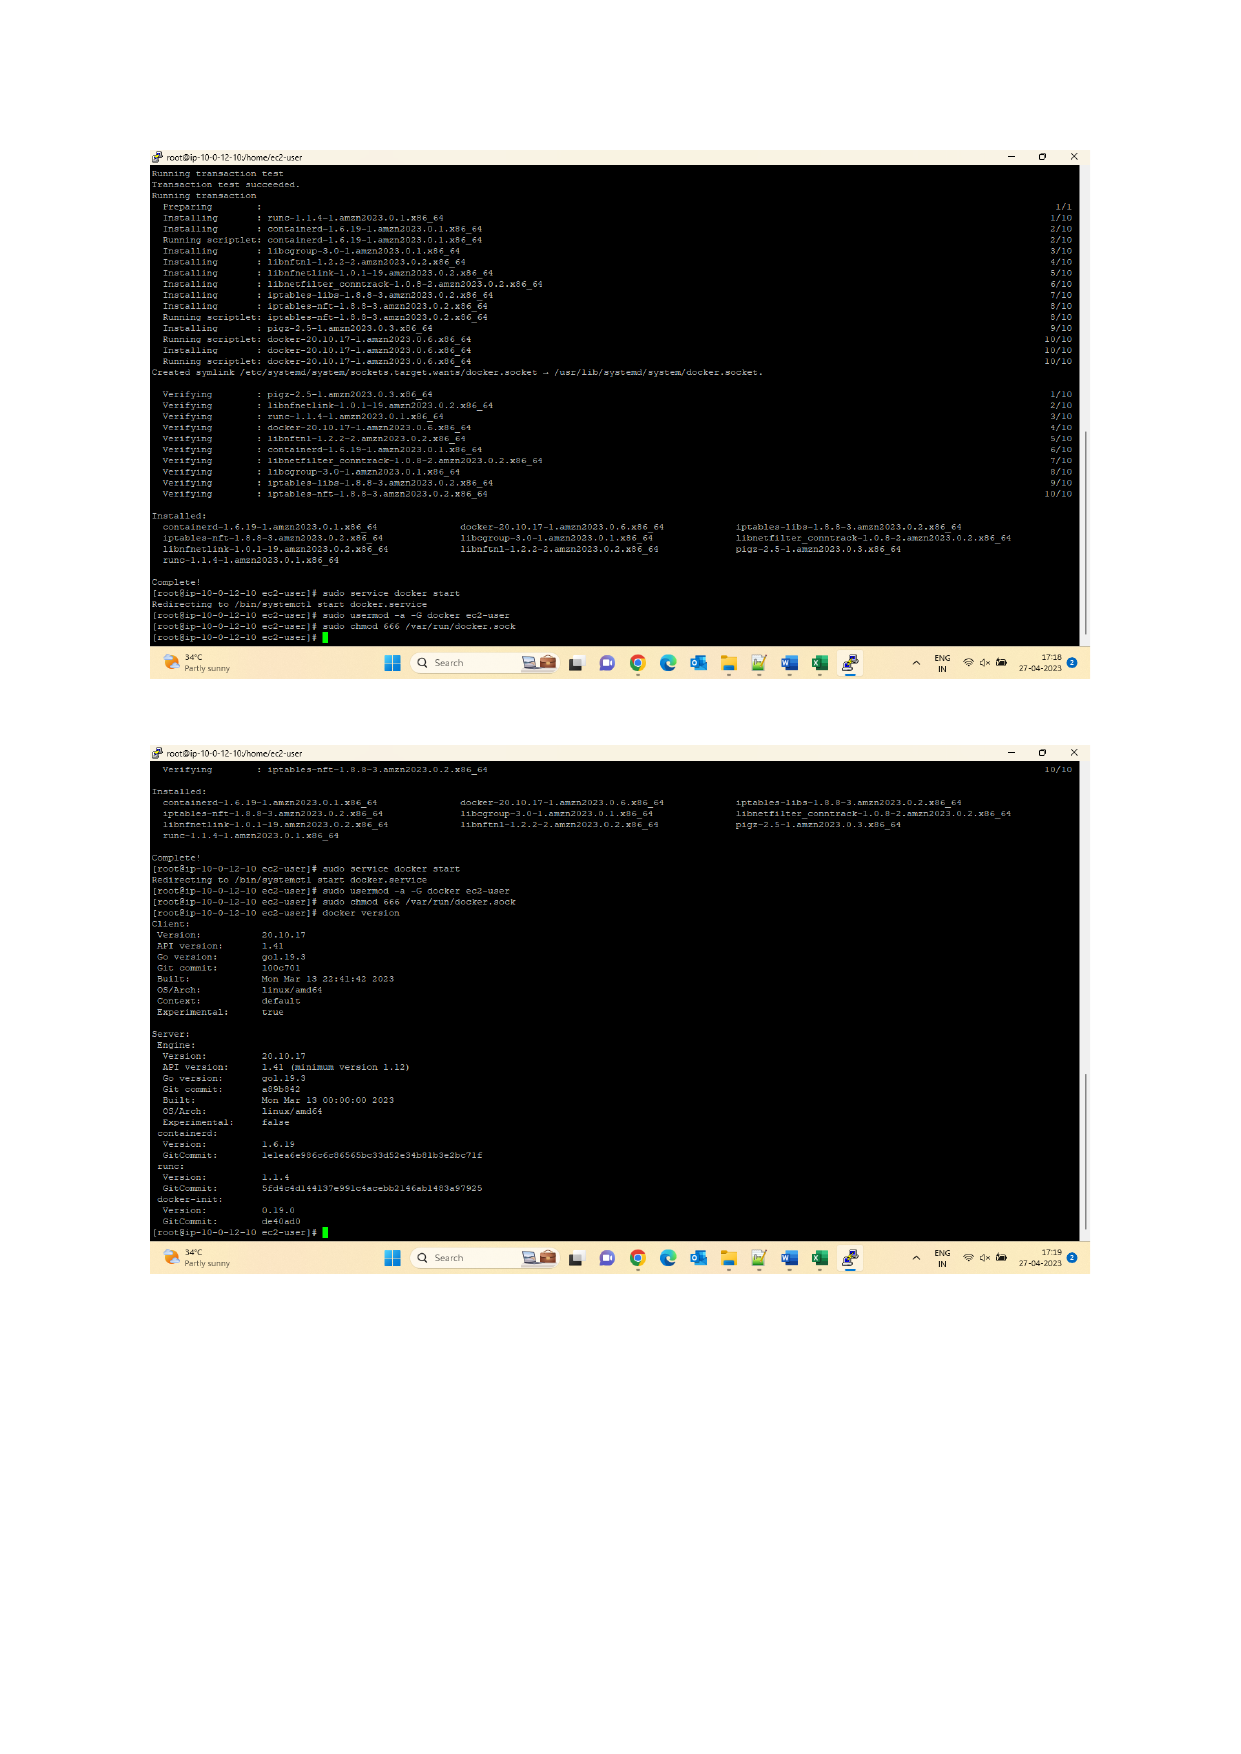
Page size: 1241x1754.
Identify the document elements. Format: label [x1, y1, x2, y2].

picture [150, 745, 1091, 1274]
picture [150, 150, 1091, 679]
